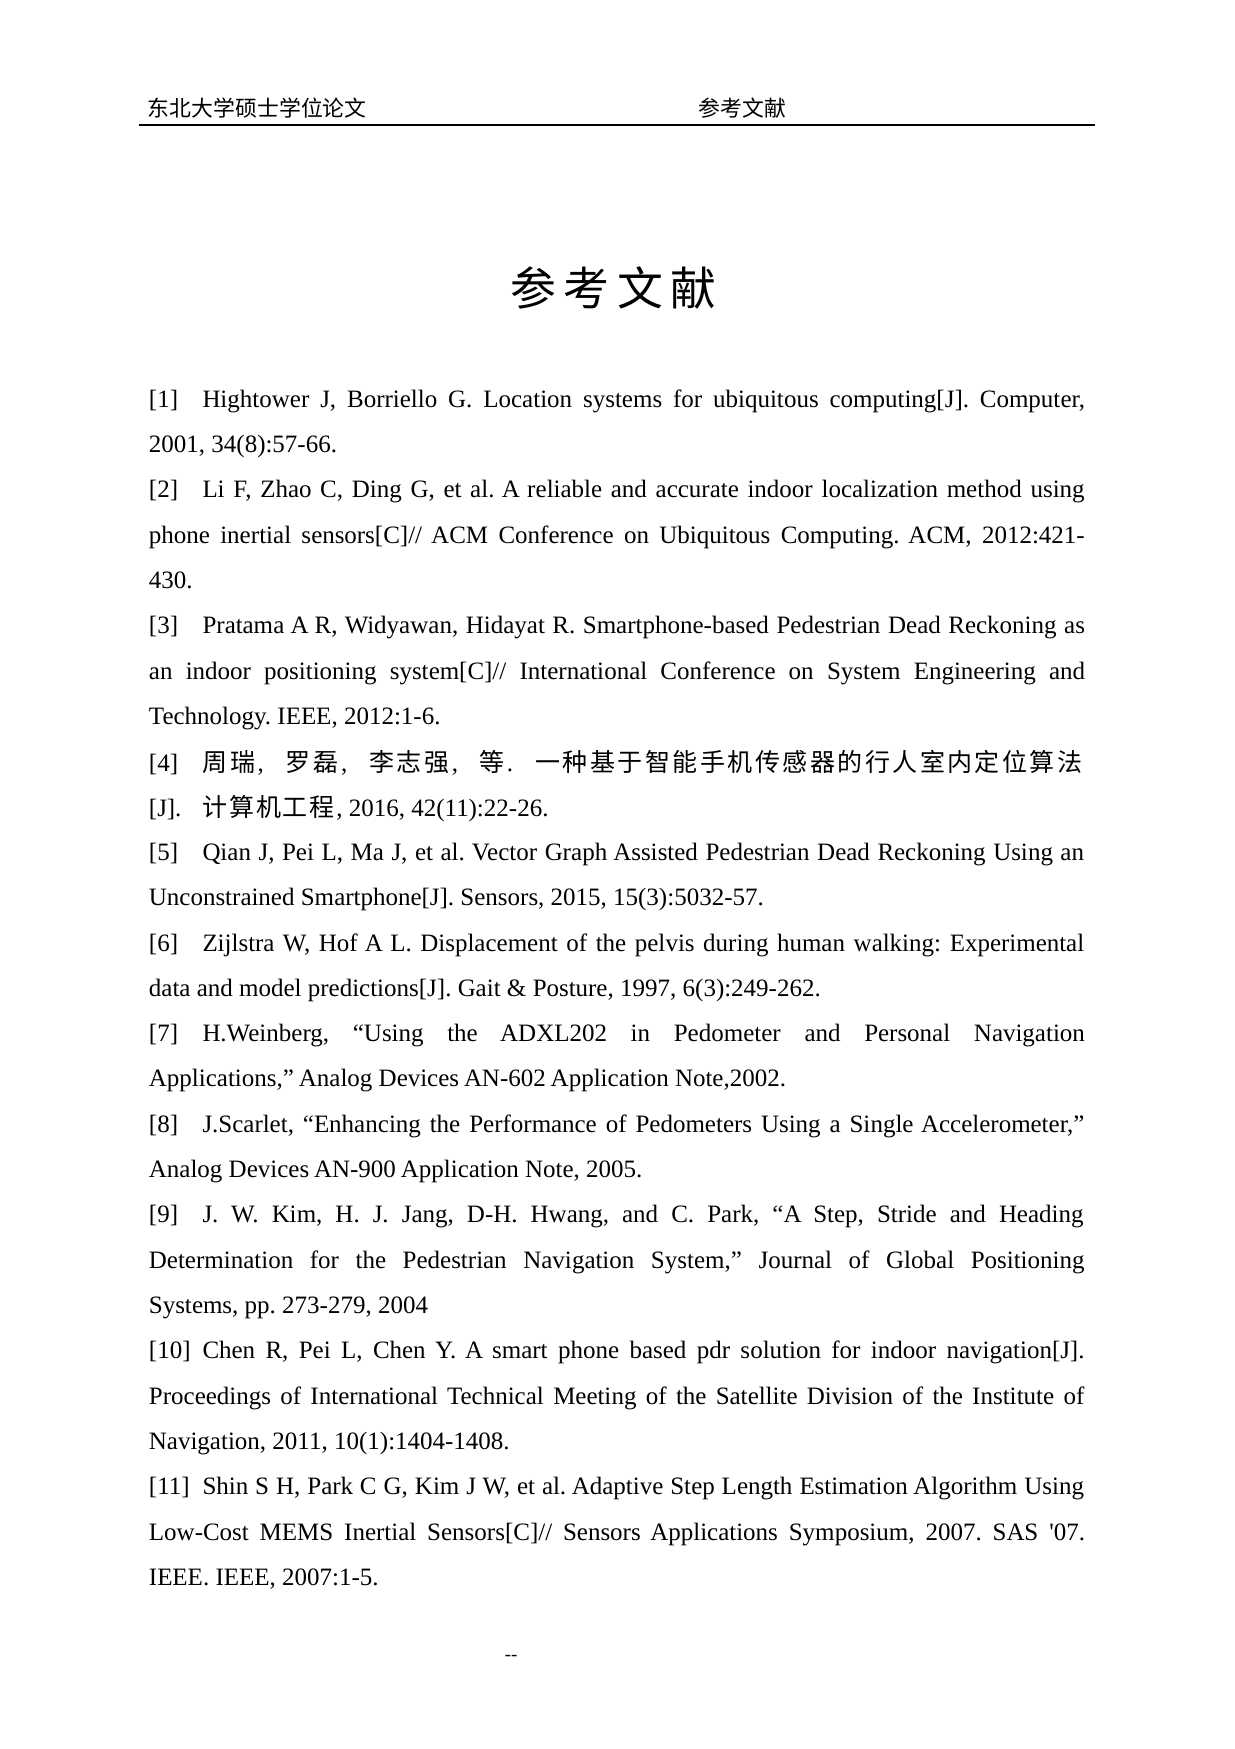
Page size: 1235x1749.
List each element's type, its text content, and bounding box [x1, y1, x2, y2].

list J.Scarlet, “Enhancing the Performance of Pedometers Using a Single Accelerometer,” Analog Devices AN-900 Application Note, 2005. [149, 1101, 1086, 1191]
list J. W. Kim, H. J. Jang, D-H. Hwang, and C. Park, “A Step, Stride and Heading Determination for the Pedestrian Navigation System,” Journal of Global Positioning Systems, pp. 273-279, 2004 [149, 1191, 1086, 1327]
list 周瑞, 罗磊, 李志强,等. 一种基于智能手机传感器的行人室内定位算法[J]. 计算机工程, 2016, 42(11):22-26. [149, 738, 1086, 829]
list Hightower J, Borriello G. Location systems for ubiquitous computing[J]. Computer, 2001, 34(8):57-66. [149, 376, 1086, 466]
list Qian J, Pei L, Ma J, et al. Vector Graph Assisted Pedestrian Dead Reckoning Using an Unconstrained Smartphone[J]. Sensors, 2015, 15(3):5032-57. [149, 829, 1086, 919]
text 参考文献 [149, 240, 1086, 330]
list Zijlstra W, Hof A L. Displacement of the pelvis during human walking: Experimental data and model predictions[J]. Gait & Posture, 1997, 6(3):249-262. [149, 919, 1086, 1010]
list Pratama A R, Widyawan, Hidayat R. Smartphone-based Pedestrian Dead Reckoning as an indoor positioning system[C]// International Conference on System Engineering and Technology. IEEE, 2012:1-6. [149, 602, 1086, 738]
list Shin S H, Park C G, Kim J W, et al. Adaptive Step Length Estimation Algorithm Using Low-Cost MEMS Inertial Sensors[C]// Sensors Applications Symposium, 2007. SAS '07. IEEE. IEEE, 2007:1-5. [149, 1463, 1086, 1599]
list Li F, Zhao C, Ding G, et al. A reliable and accurate indoor localization method using phone inertial sensors[C]// ACM Conference on Ubiquitous Computing. ACM, 2012:421-430. [149, 466, 1086, 602]
list H.Weinberg, “Using the ADXL202 in Pedometer and Personal Navigation Applications,” Analog Devices AN-602 Application Note,2002. [149, 1010, 1086, 1101]
list Chen R, Pei L, Chen Y. A smart phone based pdr solution for indoor navigation[J]. Proceedings of International Technical Meeting of the Satellite Division of the Institute of Navigation, 2011, 10(1):1404-1408. [149, 1327, 1086, 1463]
